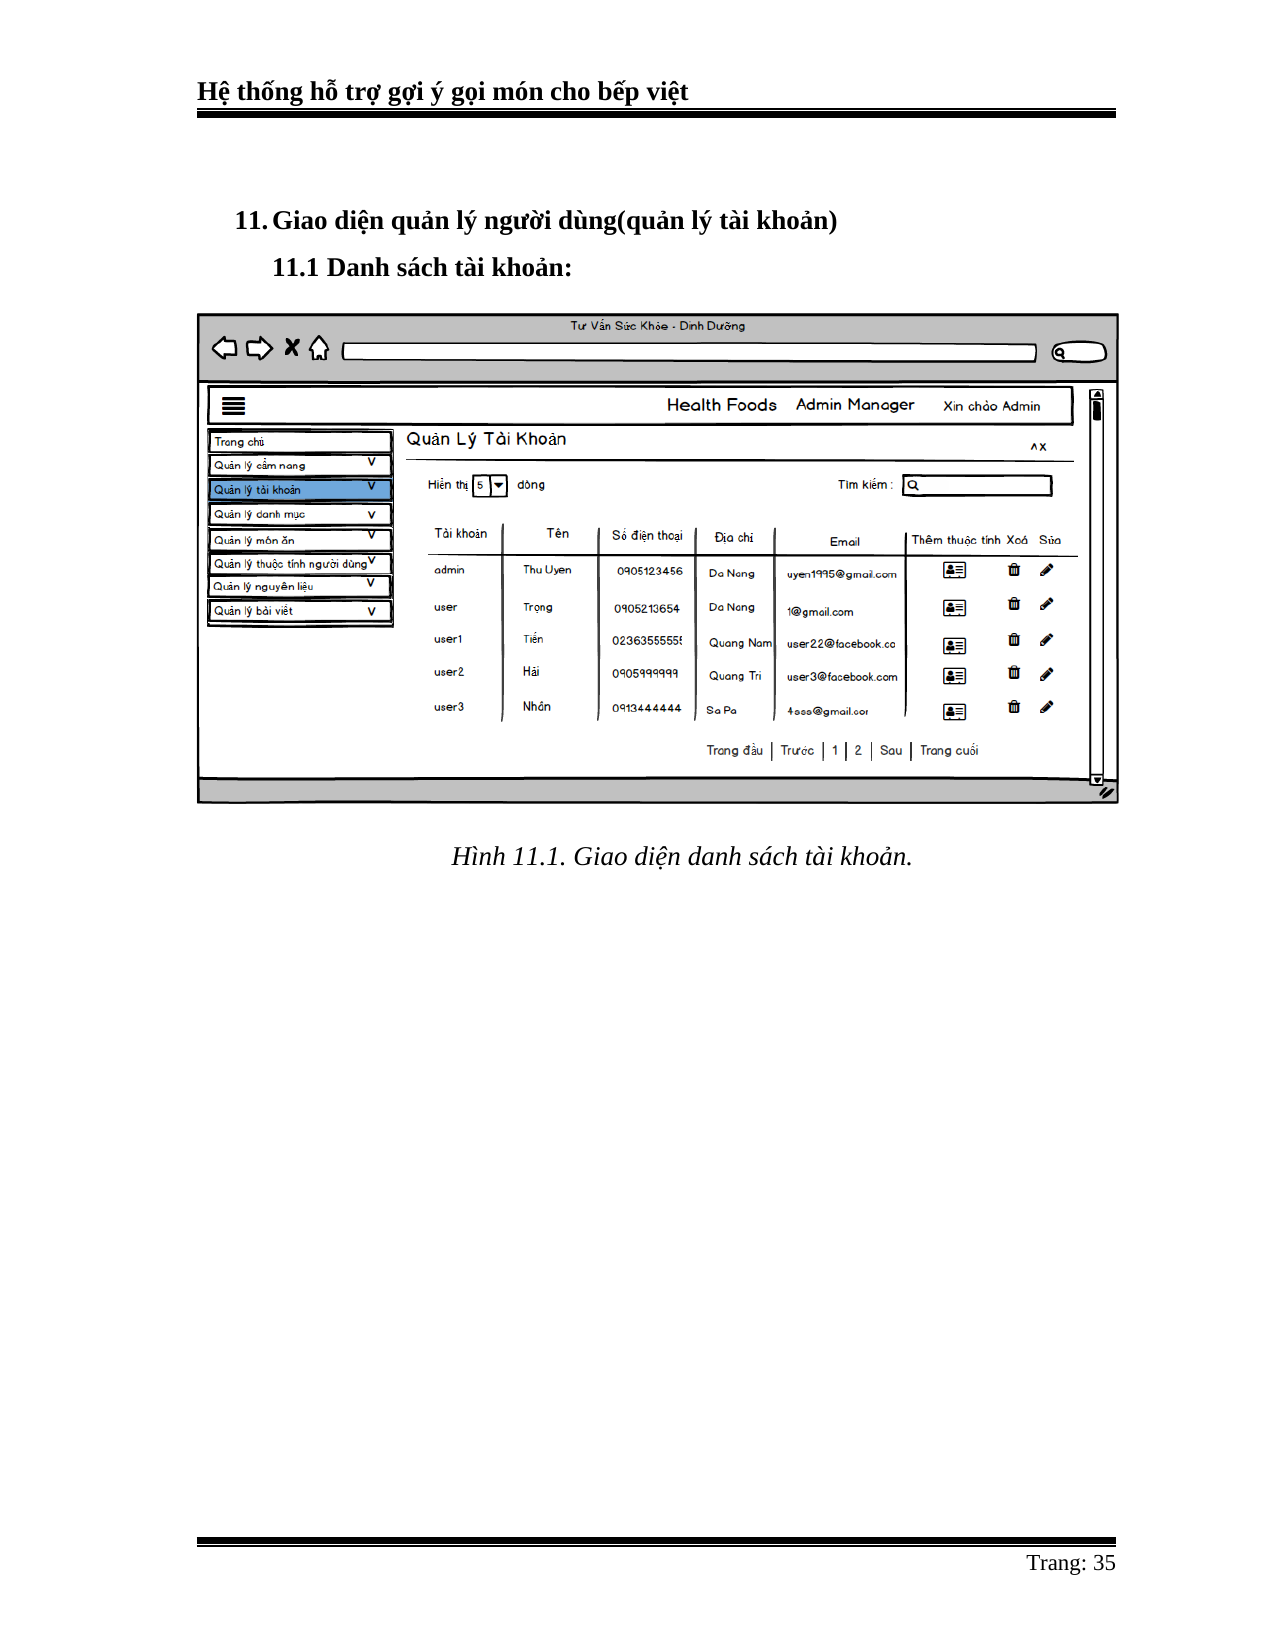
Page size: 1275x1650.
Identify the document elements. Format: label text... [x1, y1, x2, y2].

picture [196, 313, 1119, 804]
list Giao diện quản lý người dùng(quản lý tài khoản) [234, 204, 1116, 235]
list Hình 11.1. Giao diện danh sách tài khoản. [206, 839, 1116, 871]
list Danh sách tài khoản: [272, 251, 1116, 282]
